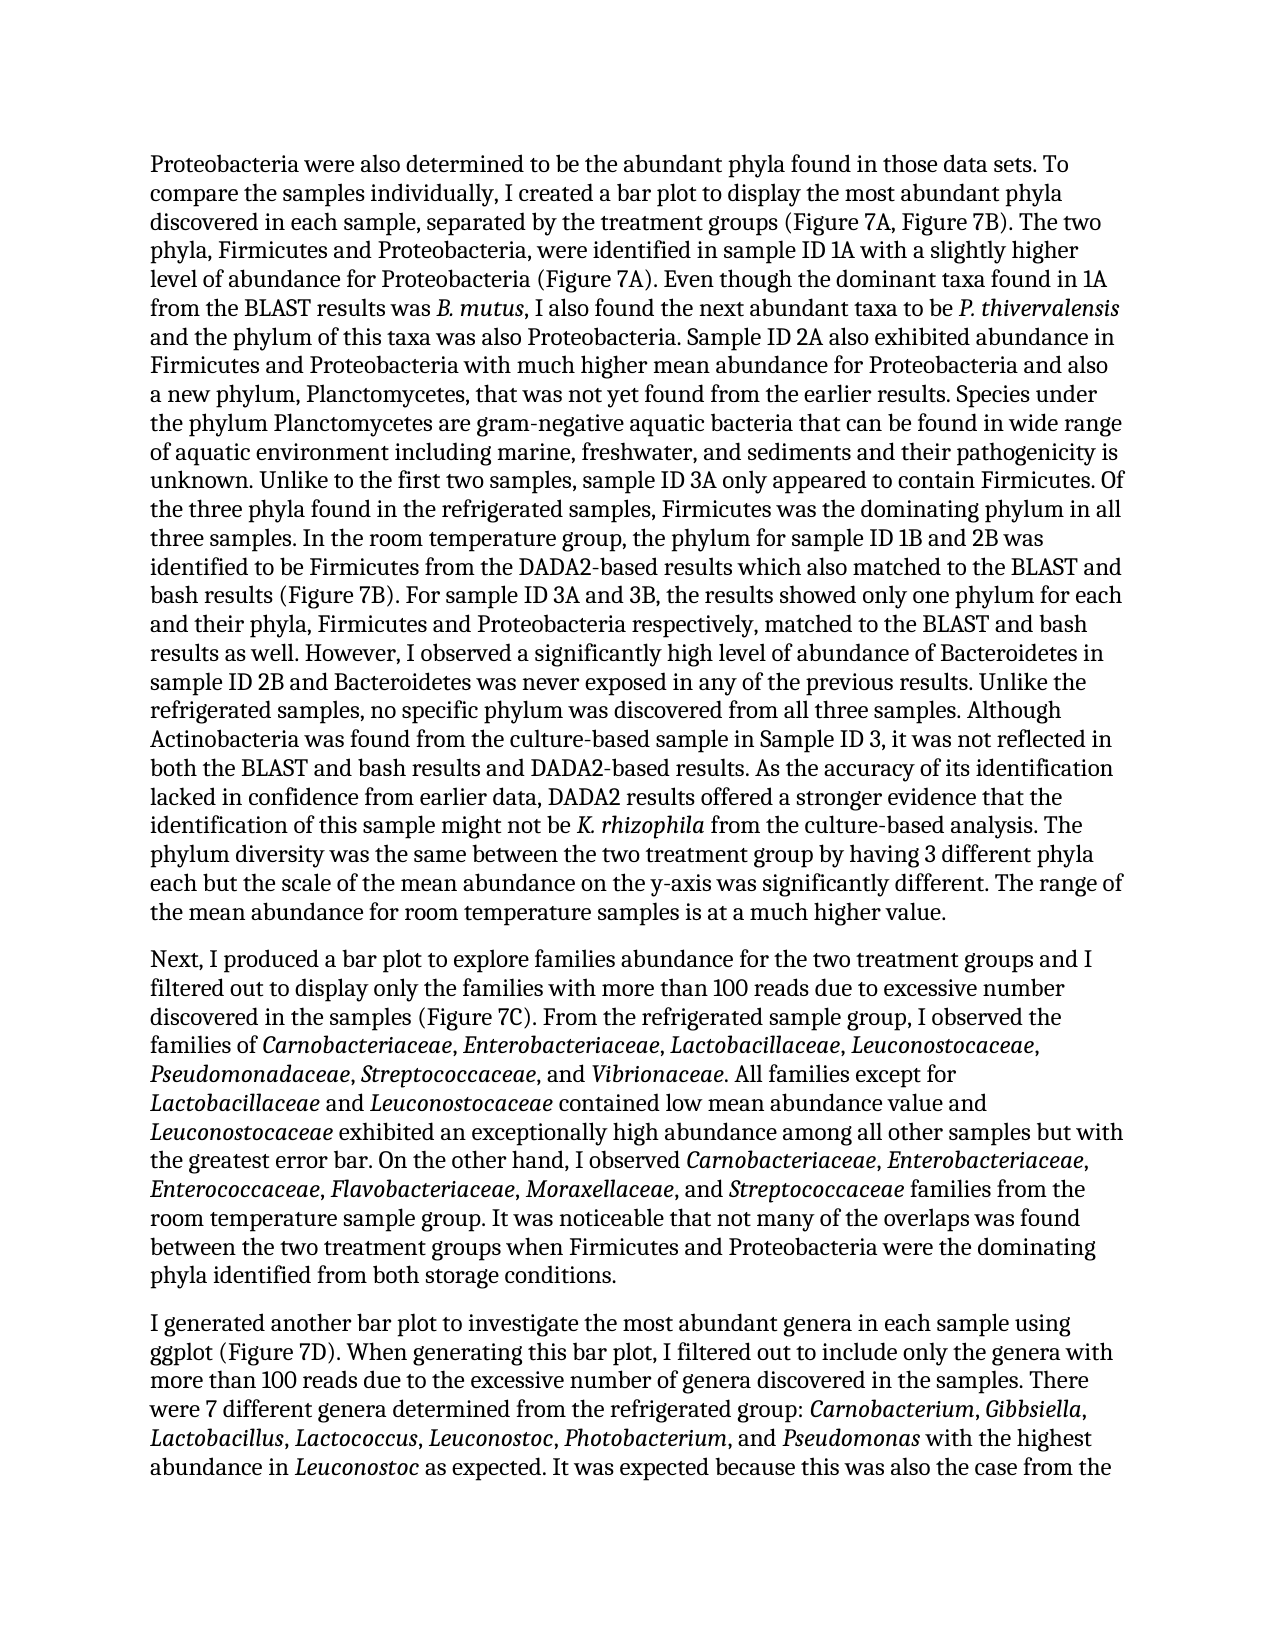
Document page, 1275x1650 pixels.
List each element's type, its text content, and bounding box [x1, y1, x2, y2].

text Next, I produced a bar plot to explore families abundance for the two treatment groups and I filtered out to display only the families with more than 100 reads due to excessive number discovered in the samples (Figure 7C). From the refrigerated sample group, I observed the families of Carnobacteriaceae, Enterobacteriaceae, Lactobacillaceae, Leuconostocaceae, Pseudomonadaceae, Streptococcaceae, and Vibrionaceae. All families except for Lactobacillaceae and Leuconostocaceae contained low mean abundance value and Leuconostocaceae exhibited an exceptionally high abundance among all other samples but with the greatest error bar. On the other hand, I observed Carnobacteriaceae, Enterobacteriaceae, Enterococcaceae, Flavobacteriaceae, Moraxellaceae, and Streptococcaceae families from the room temperature sample group. It was noticeable that not many of the overlaps was found between the two treatment groups when Firmicutes and Proteobacteria were the dominating phyla identified from both storage conditions. [150, 945, 1125, 1290]
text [150, 150, 1125, 926]
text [150, 1309, 1125, 1481]
